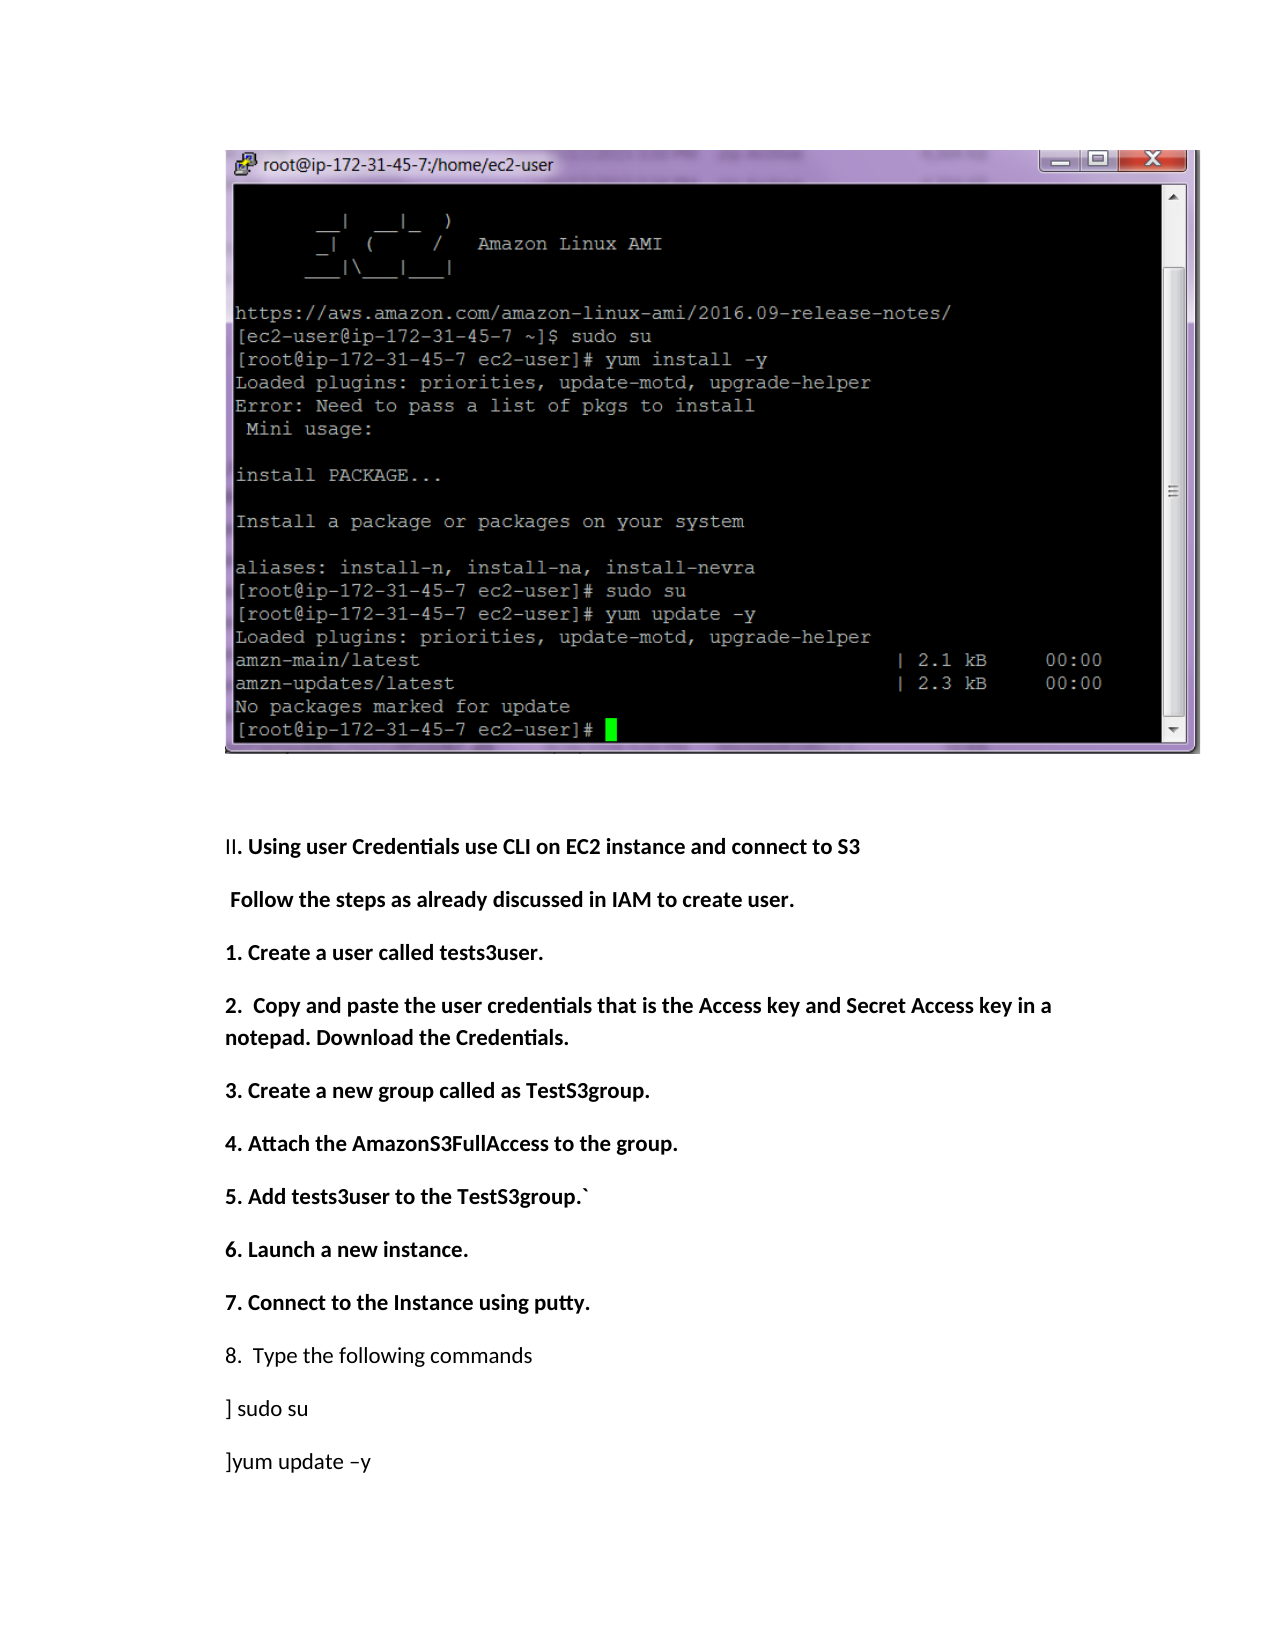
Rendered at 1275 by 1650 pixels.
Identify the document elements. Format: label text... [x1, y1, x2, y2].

text 6. Launch a new instance. [225, 1235, 1125, 1263]
text 5. Add tests3user to the TestS3group.` [225, 1182, 1125, 1210]
text 1. Create a user called tests3user. [225, 938, 1125, 966]
text ]yum update –y [225, 1447, 1125, 1475]
text 2. Copy and paste the user credentials that is the Access key and Secret Access key in a notepad. Download the Credentials. [225, 991, 1125, 1051]
text 4. Attach the AmazonS3FullAccess to the group. [225, 1129, 1125, 1157]
picture [225, 150, 1200, 754]
text 8. Type the following commands [225, 1341, 1125, 1369]
text II. Using user Credentials use CLI on EC2 instance and connect to S3 [225, 832, 1125, 860]
text ] sudo su [225, 1394, 1125, 1422]
text Follow the steps as already discussed in IAM to create user. [225, 885, 1125, 913]
text 7. Connect to the Instance using putty. [225, 1288, 1125, 1316]
text 3. Create a new group called as TestS3group. [225, 1076, 1125, 1104]
